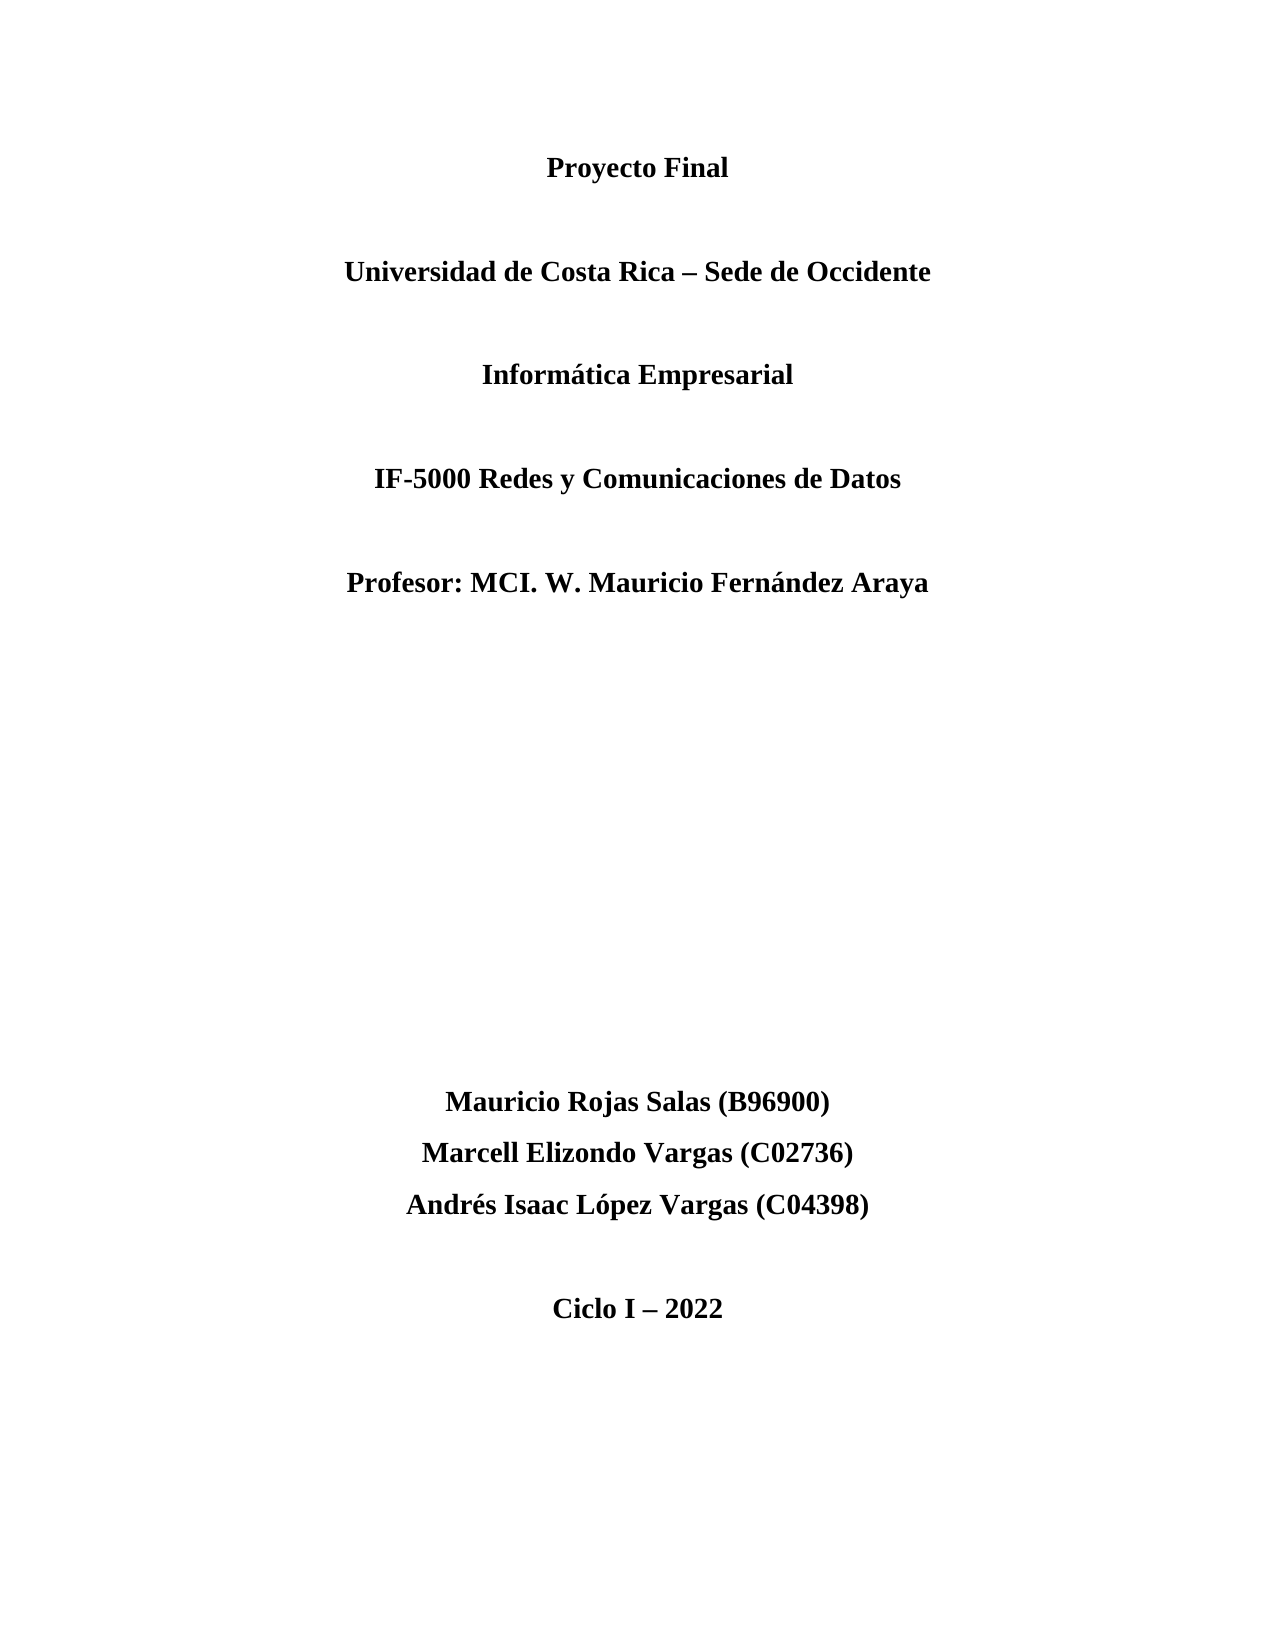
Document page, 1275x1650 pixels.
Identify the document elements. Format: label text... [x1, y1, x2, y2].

text Andrés Isaac López Vargas (C04398) [150, 1187, 1125, 1221]
text Mauricio Rojas Salas (B96900) [150, 1084, 1125, 1117]
text Marcell Elizondo Vargas (C02736) [150, 1136, 1125, 1169]
text IF-5000 Redes y Comunicaciones de Datos [150, 461, 1125, 495]
text Profesor: MCI. W. Mauricio Fernández Araya [150, 565, 1125, 598]
text Proyecto Final [150, 150, 1125, 183]
text Ciclo I – 2022 [150, 1291, 1125, 1325]
text Informática Empresarial [150, 357, 1125, 391]
text Universidad de Costa Rica – Sede de Occidente [150, 254, 1125, 287]
